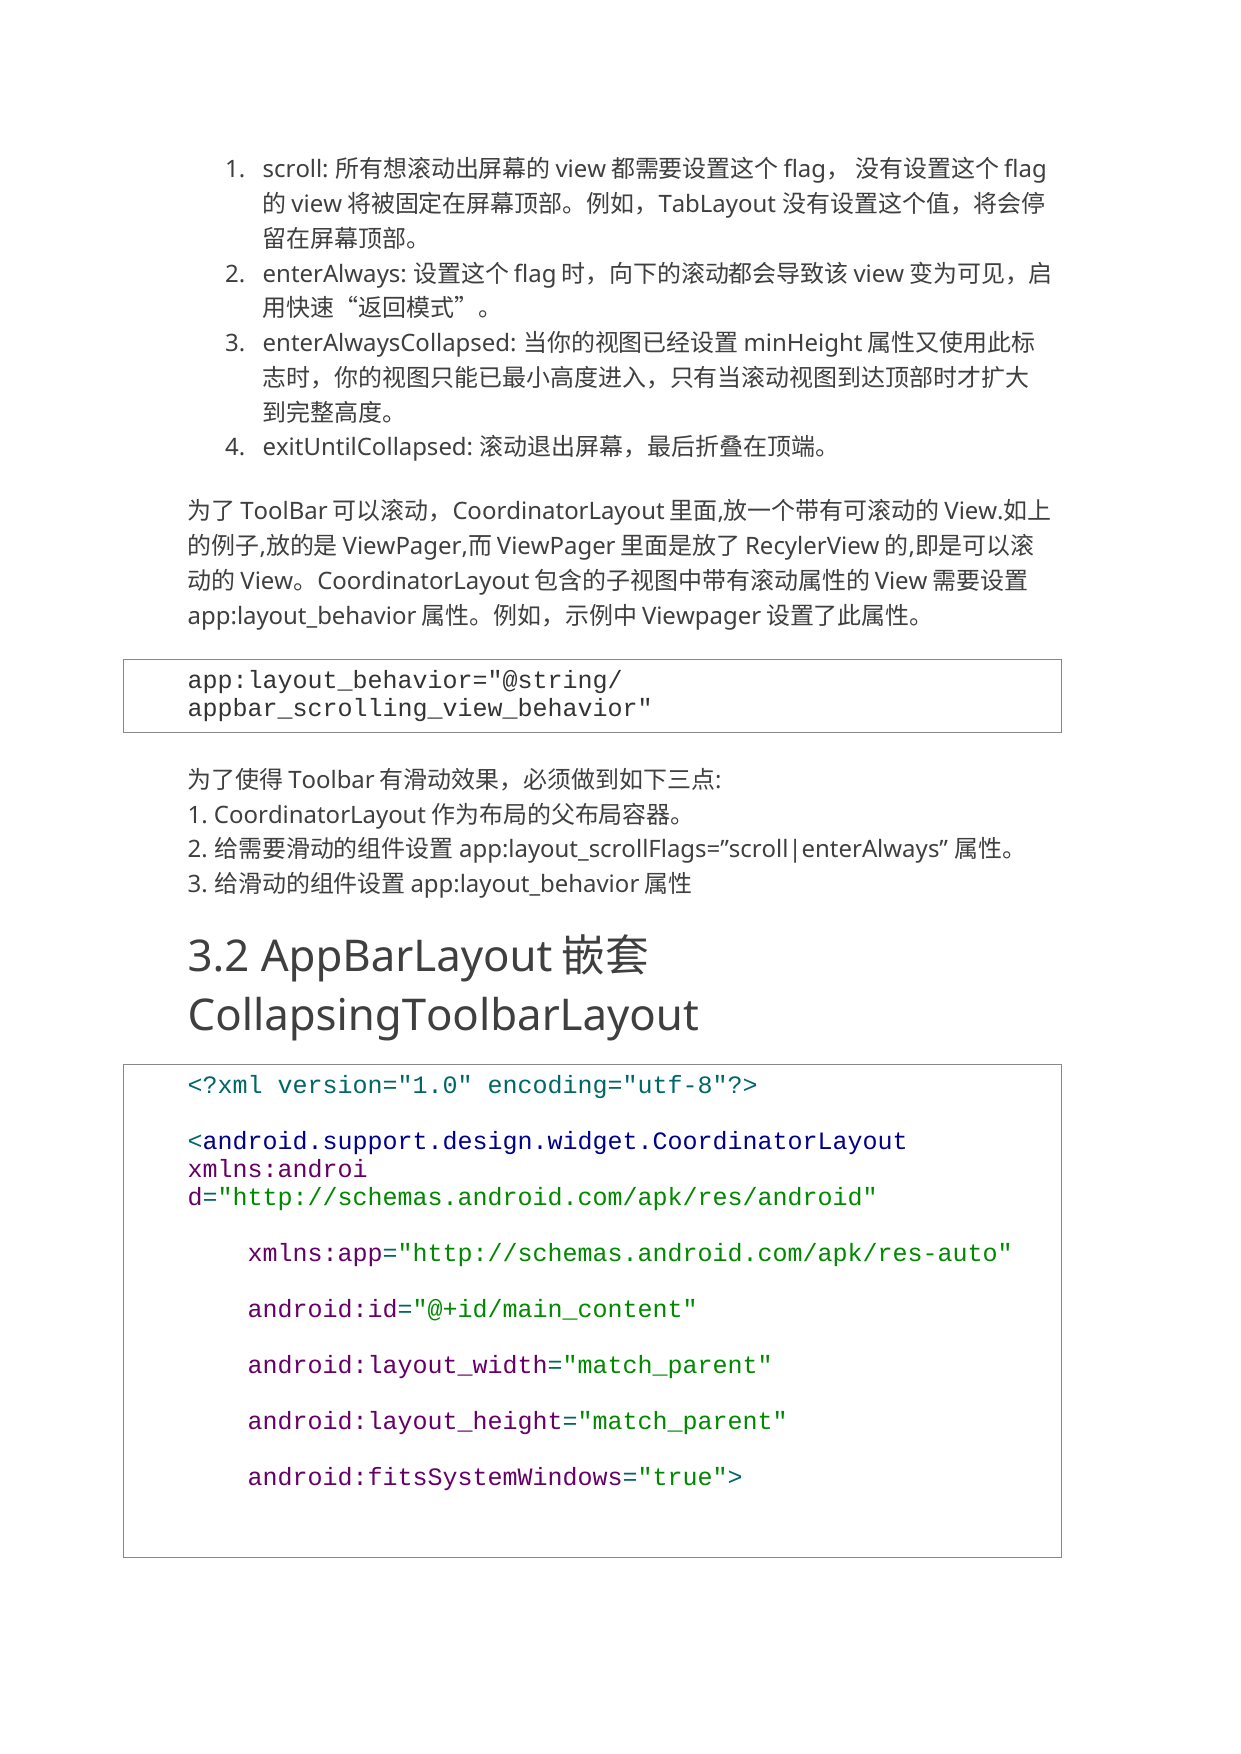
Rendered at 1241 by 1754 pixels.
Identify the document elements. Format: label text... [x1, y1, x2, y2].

list enterAlways: 设置这个flag时，向下的滚动都会导致该view变为可见，启用快速“返回模式”。 [225, 254, 1053, 324]
text xmlns:app="http://schemas.android.com/apk/res-auto" [124, 1232, 1061, 1269]
text android:id="@+id/main_content" [124, 1288, 1061, 1325]
text android:fitsSystemWindows="true"> [124, 1455, 1061, 1492]
text android:layout_width="match_parent" [124, 1343, 1061, 1381]
text 为了使得Toolbar有滑动效果，必须做到如下三点: 1. CoordinatorLayout作为布局的父布局容器。 2. 给需要滑动的组件设置 app:layout_scrollFlags=”scroll|enterAlways” 属性。 3. 给滑动的组件设置app:layout_behavior属性 [187, 760, 1053, 899]
list enterAlwaysCollapsed: 当你的视图已经设置minHeight属性又使用此标志时，你的视图只能已最小高度进入，只有当滚动视图到达顶部时才扩大到完整高度。 [225, 324, 1053, 428]
text <?xml version="1.0" encoding="utf-8"?> [124, 1065, 1061, 1101]
list exitUntilCollapsed: 滚动退出屏幕，最后折叠在顶端。 [225, 428, 1053, 463]
text <android.support.design.widget.CoordinatorLayout xmlns:android="http://schemas.android.com/apk/res/android" [124, 1119, 1061, 1213]
text app:layout_behavior="@string/appbar_scrolling_view_behavior" [124, 660, 1061, 732]
text android:layout_height="match_parent" [124, 1399, 1061, 1437]
text 为了ToolBar可以滚动，CoordinatorLayout里面,放一个带有可滚动的View.如上的例子,放的是ViewPager,而ViewPager里面是放了RecylerView的,即是可以滚动的View。CoordinatorLayout包含的子视图中带有滚动属性的View需要设置app:layout_behavior属性。例如，示例中Viewpager设置了此属性。 [187, 492, 1053, 631]
text 3.2 AppBarLayout嵌套CollapsingToolbarLayout [187, 920, 1053, 1043]
list scroll: 所有想滚动出屏幕的view都需要设置这个flag， 没有设置这个flag的view将被固定在屏幕顶部。例如，TabLayout 没有设置这个值，将会停留在屏幕顶部。 [225, 150, 1053, 254]
